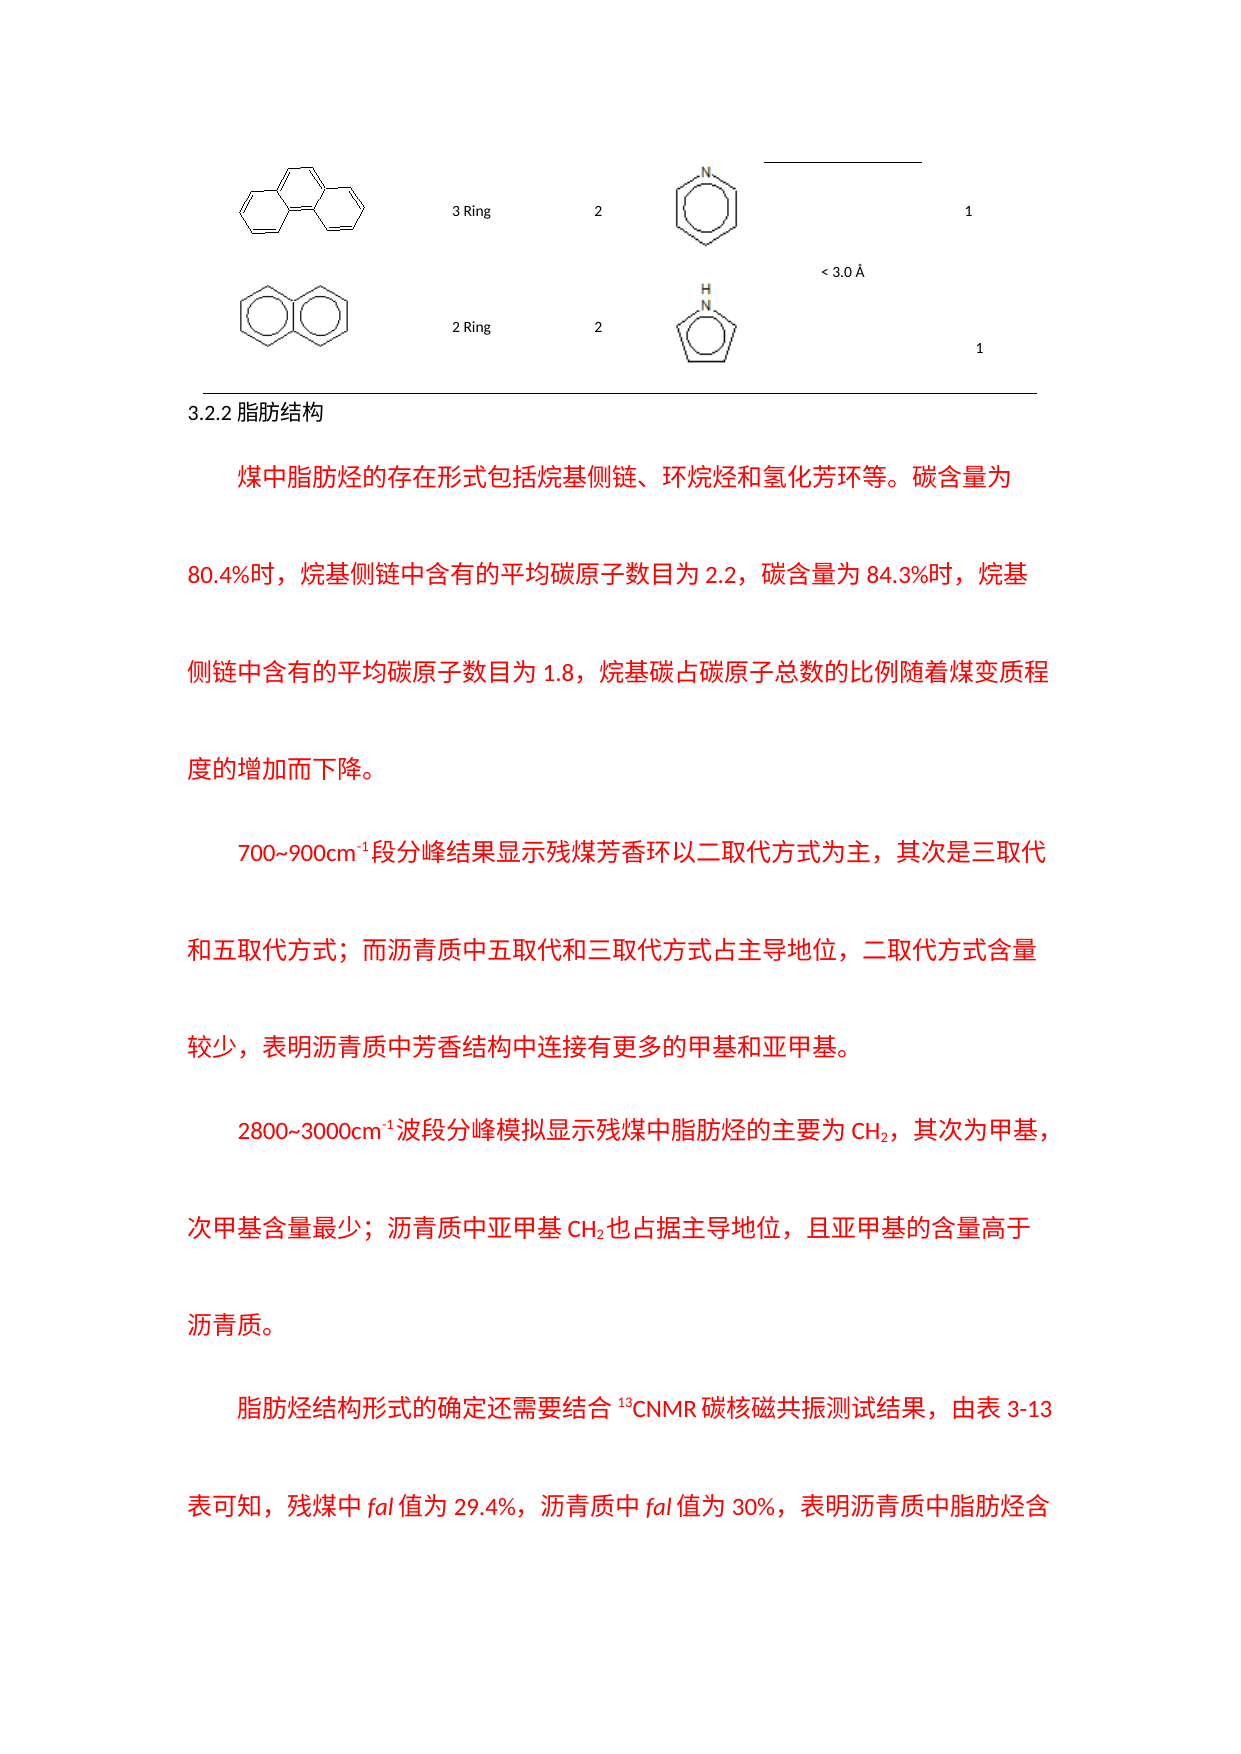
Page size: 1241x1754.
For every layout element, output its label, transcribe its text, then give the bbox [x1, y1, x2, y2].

picture [233, 278, 354, 353]
table_cell 2 Ring [386, 272, 547, 393]
picture [233, 161, 369, 238]
text 2800~3000cm-1波段分峰模拟显示残煤中脂肪烃的主要为CH2，其次为甲基，次甲基含量最少；沥青质中亚甲基CH2也占据主导地位，且亚甲基的含量高于沥青质。 [187, 1096, 1053, 1356]
table_cell [203, 162, 386, 272]
text 700~900cm-1段分峰结果显示残煤芳香环以二取代方式为主，其次是三取代和五取代方式；而沥青质中五取代和三取代方式占主导地位，二取代方式含量较少，表明沥青质中芳香结构中连接有更多的甲基和亚甲基。 [187, 818, 1053, 1078]
table_cell 1 [922, 272, 1037, 393]
table_cell 3 Ring [386, 162, 547, 272]
table_cell < 3.0 Å [764, 163, 922, 393]
table_cell [203, 272, 386, 393]
table_cell [649, 162, 763, 272]
picture [668, 278, 744, 370]
table_cell 2 [548, 272, 648, 393]
text 3.2.2 脂肪结构 [187, 394, 1053, 427]
picture [668, 161, 744, 254]
table_cell [649, 272, 763, 393]
text 煤中脂肪烃的存在形式包括烷基侧链、环烷烃和氢化芳环等。碳含量为80.4%时，烷基侧链中含有的平均碳原子数目为2.2，碳含量为84.3%时，烷基侧链中含有的平均碳原子数目为1.8，烷基碳占碳原子总数的比例随着煤变质程度的增加而下降。 [187, 443, 1053, 800]
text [187, 1374, 1053, 1537]
table_cell 1 [922, 162, 1037, 272]
table_cell 2 [548, 162, 648, 272]
